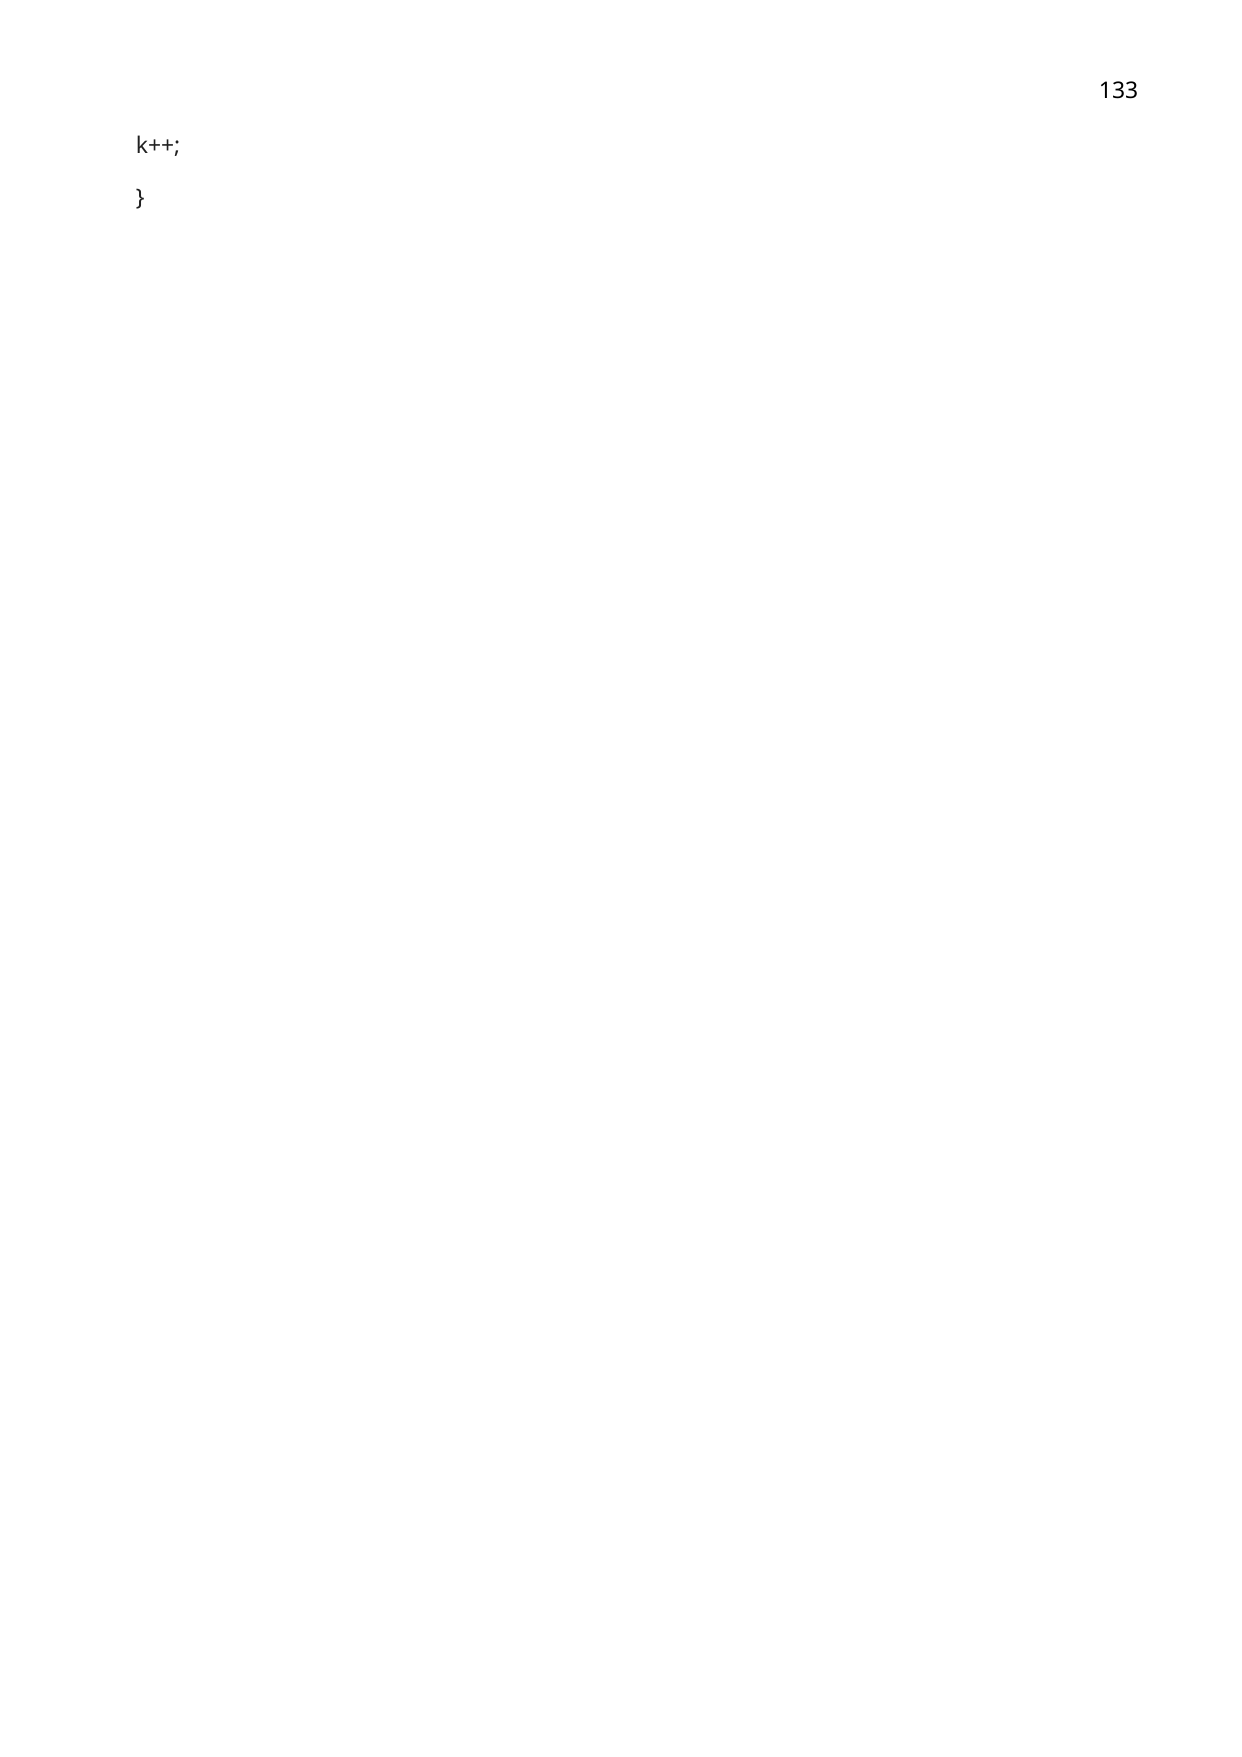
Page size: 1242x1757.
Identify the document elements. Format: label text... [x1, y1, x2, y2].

text } [136, 181, 1162, 212]
text k++; [136, 129, 1162, 160]
